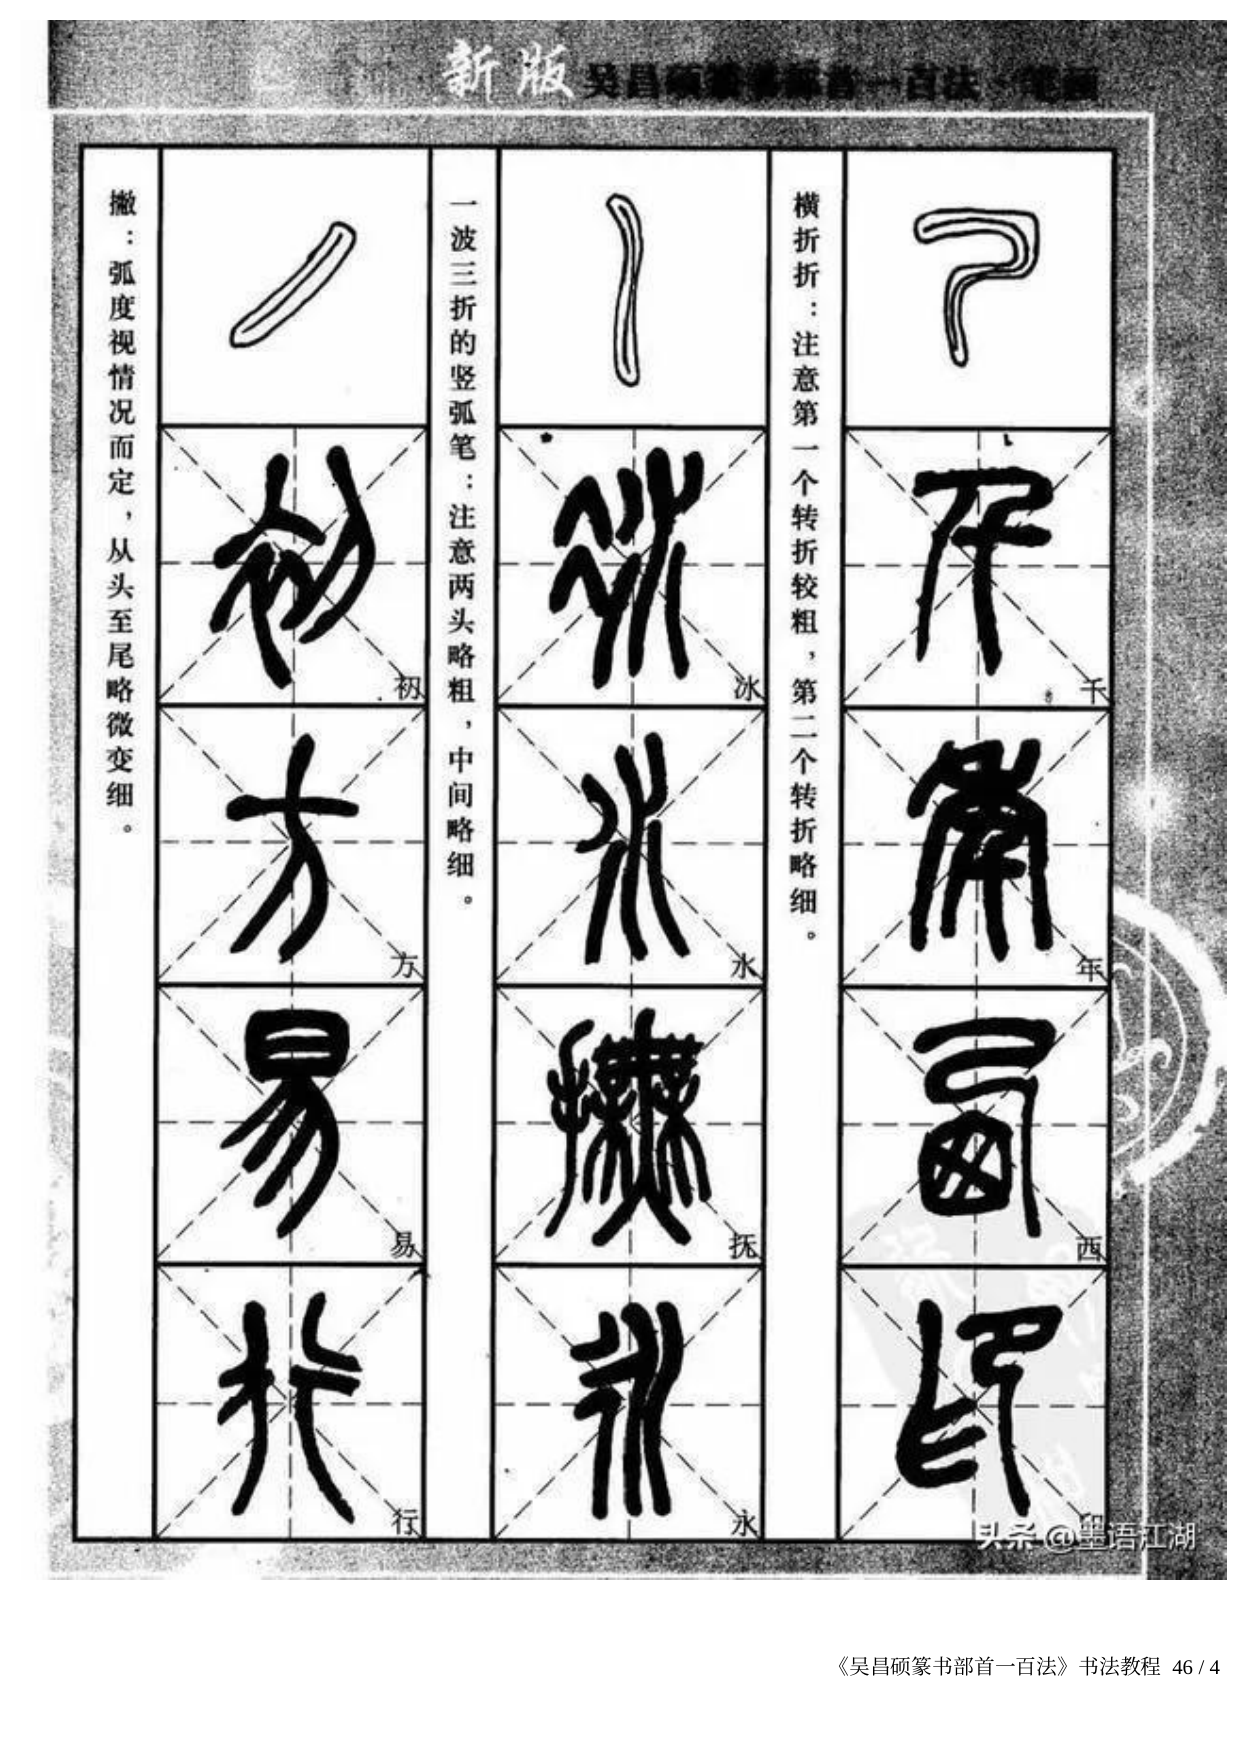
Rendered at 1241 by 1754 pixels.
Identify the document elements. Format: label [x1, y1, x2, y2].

picture [20, 20, 1227, 1580]
